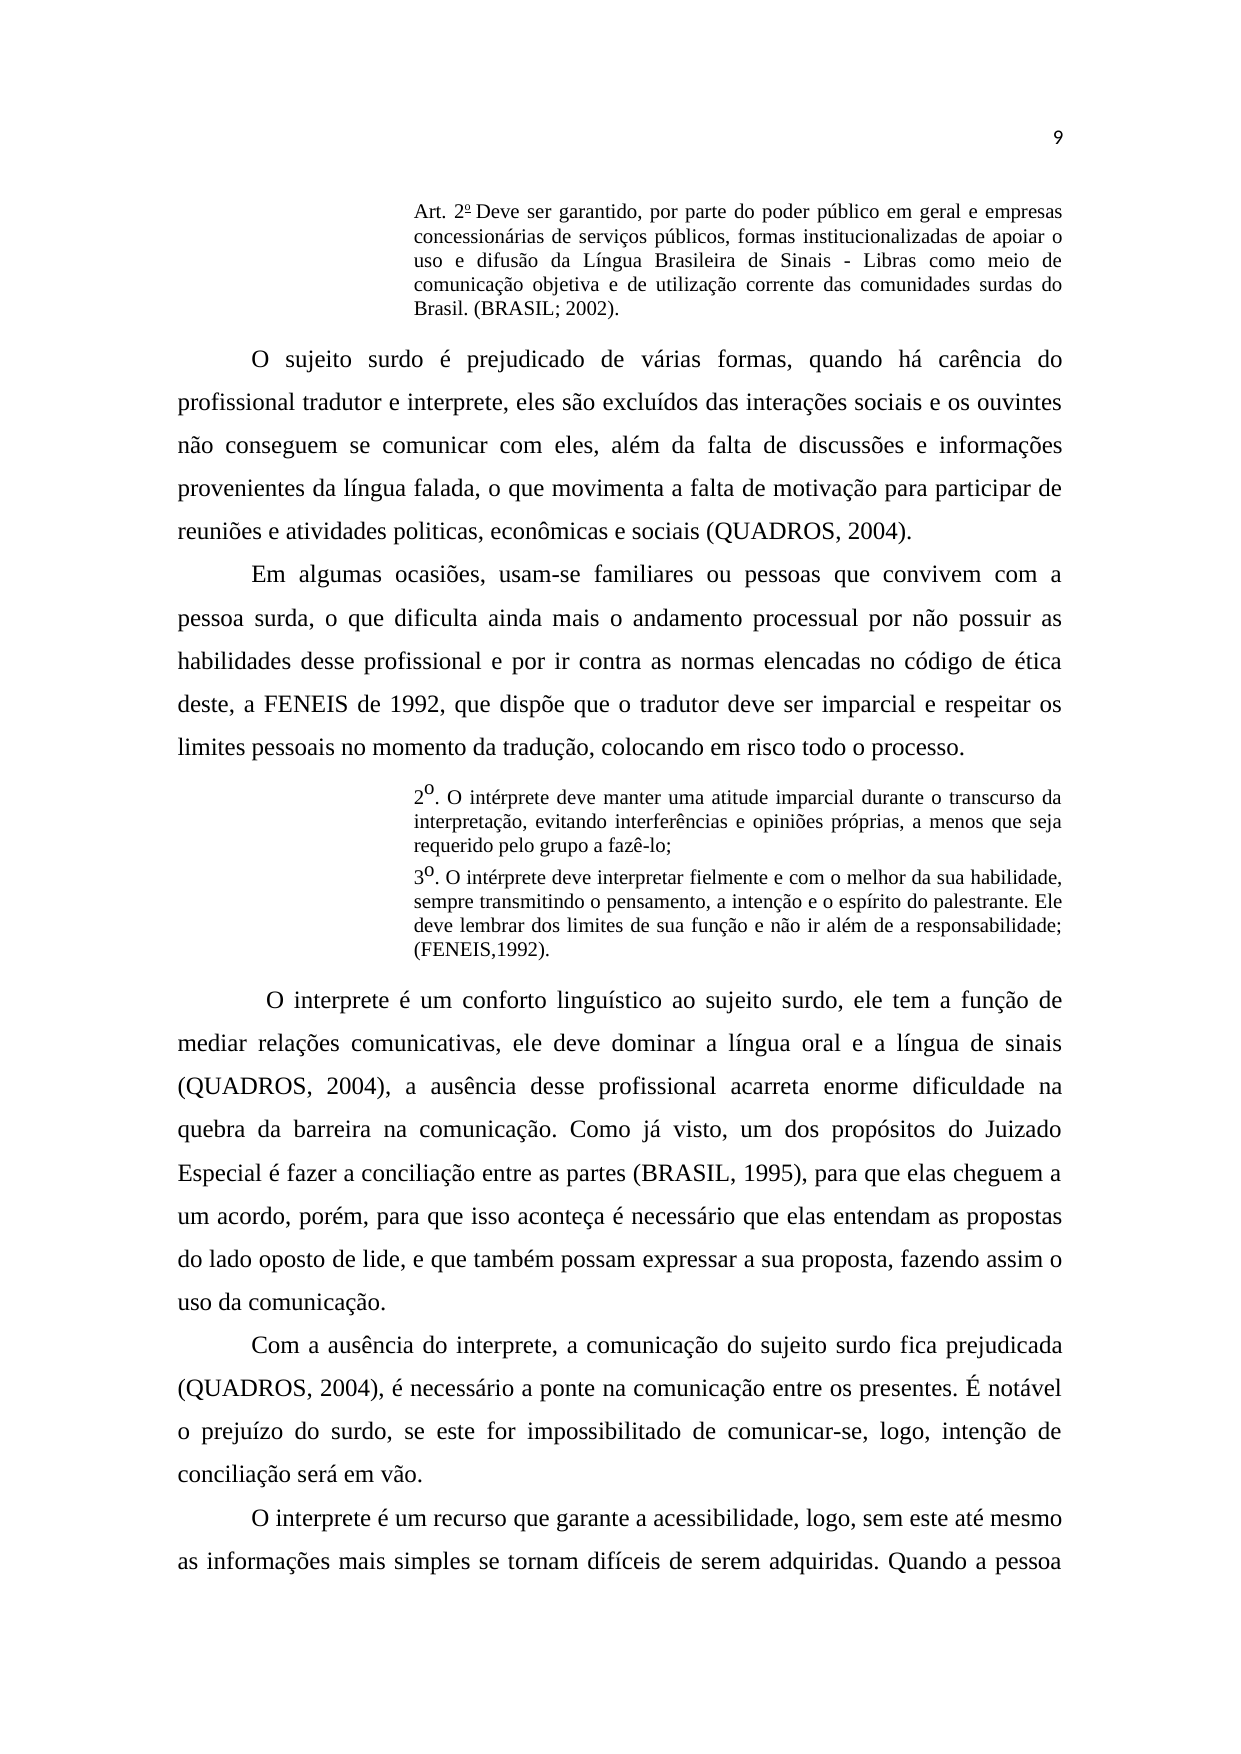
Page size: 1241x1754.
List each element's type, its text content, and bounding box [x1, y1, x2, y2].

text Art. 2o Deve ser garantido, por parte do poder público em geral e empresas concessionárias de serviços públicos, formas institucionalizadas de apoiar o uso e difusão da Língua Brasileira de Sinais - Libras como meio de comunicação objetiva e de utilização corrente das comunidades surdas do Brasil. (BRASIL; 2002). [413, 199, 1063, 320]
text 2o. O intérprete deve manter uma atitude imparcial durante o transcurso da interpretação, evitando interferências e opiniões próprias, a menos que seja requerido pelo grupo a fazê-lo; [413, 775, 1063, 857]
text Com a ausência do interprete, a comunicação do sujeito surdo fica prejudicada (QUADROS, 2004), é necessário a ponte na comunicação entre os presentes. É notável o prejuízo do surdo, se este for impossibilitado de comunicar-se, logo, intenção de conciliação será em vão. [177, 1330, 1063, 1488]
text Em algumas ocasiões, usam-se familiares ou pessoas que convivem com a pessoa surda, o que dificulta ainda mais o andamento processual por não possuir as habilidades desse profissional e por ir contra as normas elencadas no código de ética deste, a FENEIS de 1992, que dispõe que o tradutor deve ser imparcial e respeitar os limites pessoais no momento da tradução, colocando em risco todo o processo. [177, 559, 1063, 761]
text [177, 1503, 1063, 1574]
text O sujeito surdo é prejudicado de várias formas, quando há carência do profissional tradutor e interprete, eles são excluídos das interações sociais e os ouvintes não conseguem se comunicar com eles, além da falta de discussões e informações provenientes da língua falada, o que movimenta a falta de motivação para participar de reuniões e atividades politicas, econômicas e sociais (QUADROS, 2004). [177, 344, 1063, 545]
text O interprete é um conforto linguístico ao sujeito surdo, ele tem a função de mediar relações comunicativas, ele deve dominar a língua oral e a língua de sinais (QUADROS, 2004), a ausência desse profissional acarreta enorme dificuldade na quebra da barreira na comunicação. Como já visto, um dos propósitos do Juizado Especial é fazer a conciliação entre as partes (BRASIL, 1995), para que elas cheguem a um acordo, porém, para que isso aconteça é necessário que elas entendam as propostas do lado oposto de lide, e que também possam expressar a sua proposta, fazendo assim o uso da comunicação. [177, 985, 1063, 1316]
text 3o. O intérprete deve interpretar fielmente e com o melhor da sua habilidade, sempre transmitindo o pensamento, a intenção e o espírito do palestrante. Ele deve lembrar dos limites de sua função e não ir além de a responsabilidade; (FENEIS,1992). [413, 857, 1063, 961]
